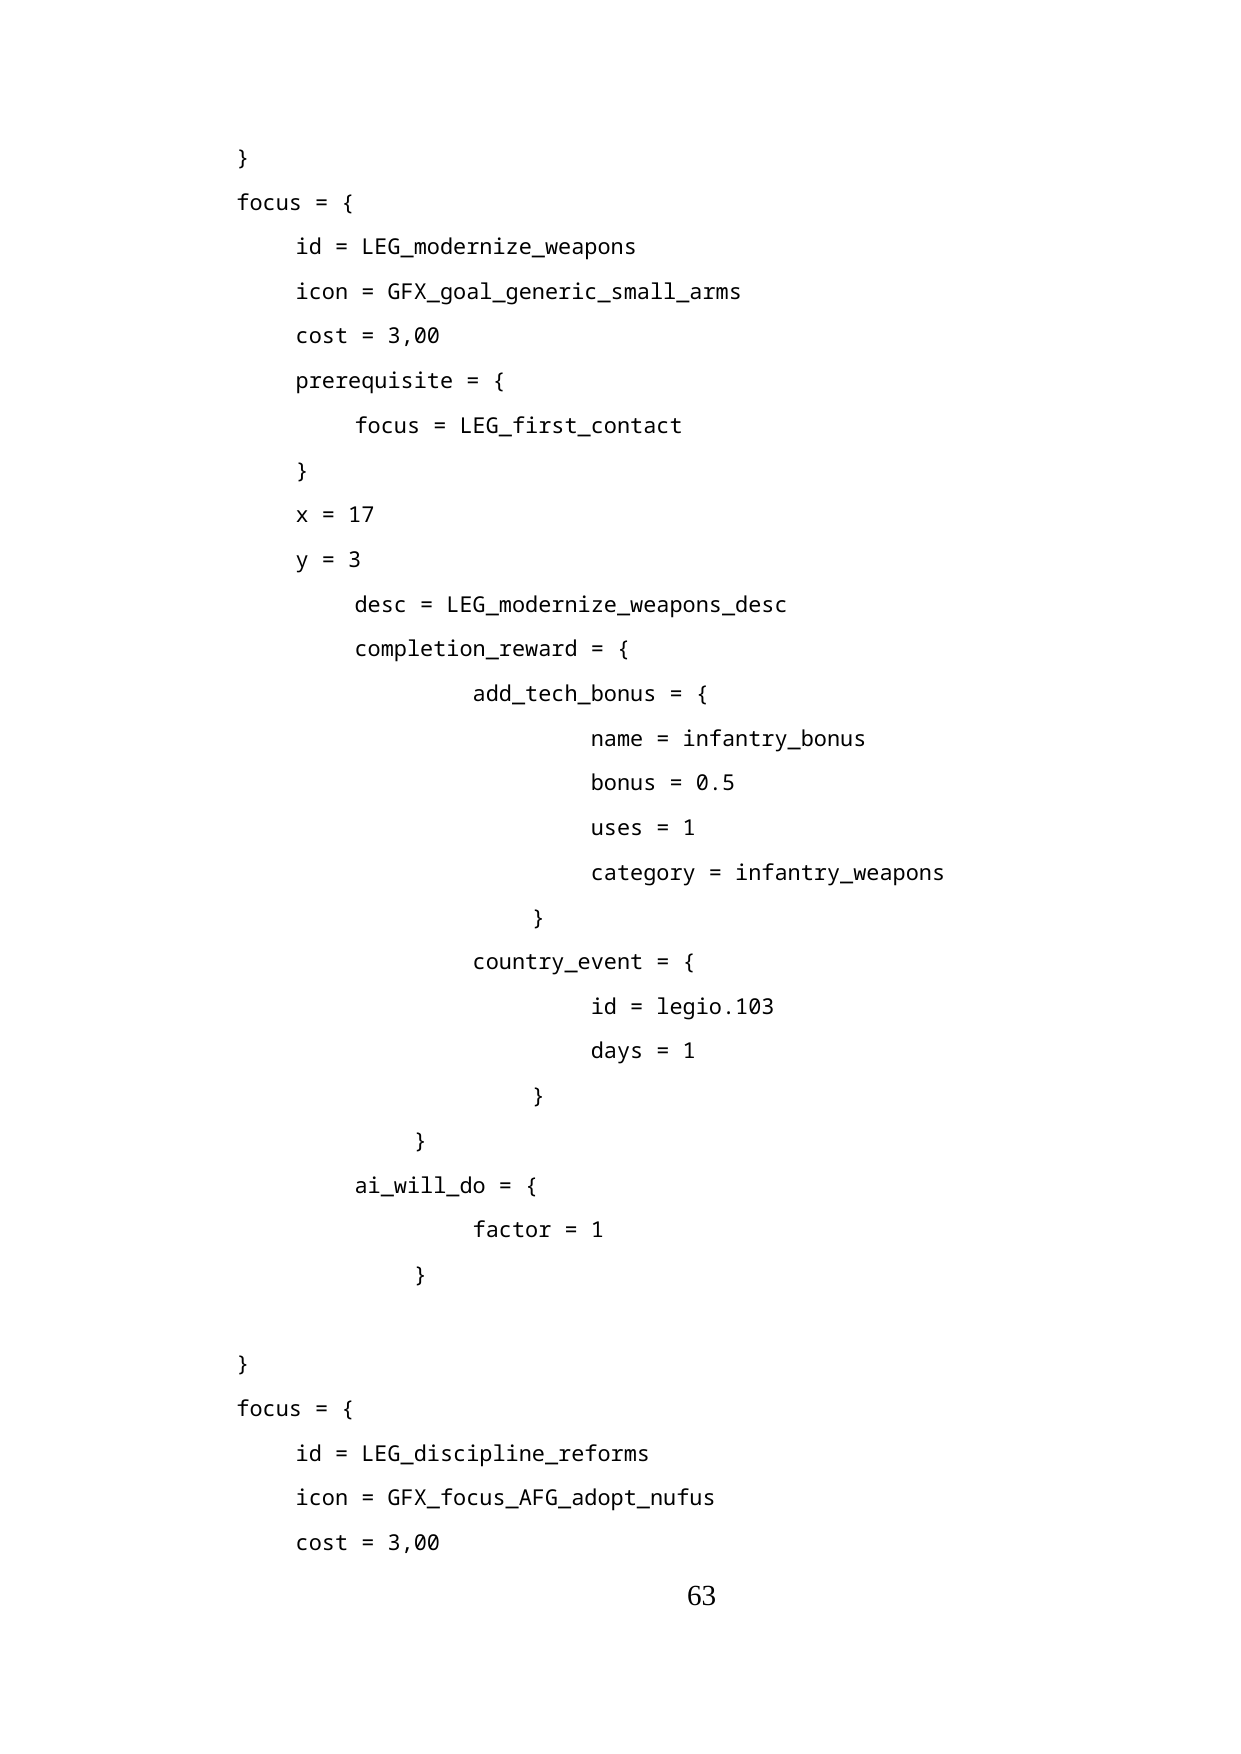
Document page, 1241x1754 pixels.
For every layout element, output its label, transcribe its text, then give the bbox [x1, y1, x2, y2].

text id = LEG_discipline_reforms [177, 1438, 1152, 1467]
text focus = LEG_first_contact [177, 410, 1152, 440]
text } [177, 1348, 1152, 1378]
text focus = { [177, 186, 1152, 216]
text country_event = { [177, 946, 1152, 976]
text } [177, 142, 1152, 172]
text icon = GFX_goal_generic_small_arms [177, 276, 1152, 306]
text uses = 1 [177, 812, 1152, 842]
text desc = LEG_modernize_weapons_desc [177, 589, 1152, 618]
text ai_will_do = { [177, 1169, 1152, 1199]
text factor = 1 [177, 1214, 1152, 1244]
text y = 3 [177, 544, 1152, 574]
text id = legio.103 [177, 991, 1152, 1021]
text name = infantry_bonus [177, 723, 1152, 752]
text } [177, 901, 1152, 931]
text add_tech_bonus = { [177, 678, 1152, 708]
text completion_reward = { [177, 633, 1152, 663]
text category = infantry_weapons [177, 857, 1152, 887]
text cost = 3,00 [177, 321, 1152, 350]
text focus = { [177, 1393, 1152, 1423]
text days = 1 [177, 1036, 1152, 1065]
text cost = 3,00 [177, 1527, 1152, 1557]
text id = LEG_modernize_weapons [177, 231, 1152, 261]
text bonus = 0.5 [177, 767, 1152, 797]
text } [177, 454, 1152, 484]
text } [177, 1259, 1152, 1289]
text x = 17 [177, 499, 1152, 529]
text icon = GFX_focus_AFG_adopt_nufus [177, 1482, 1152, 1512]
text } [177, 1125, 1152, 1155]
text prerequisite = { [177, 365, 1152, 395]
text } [177, 1080, 1152, 1110]
